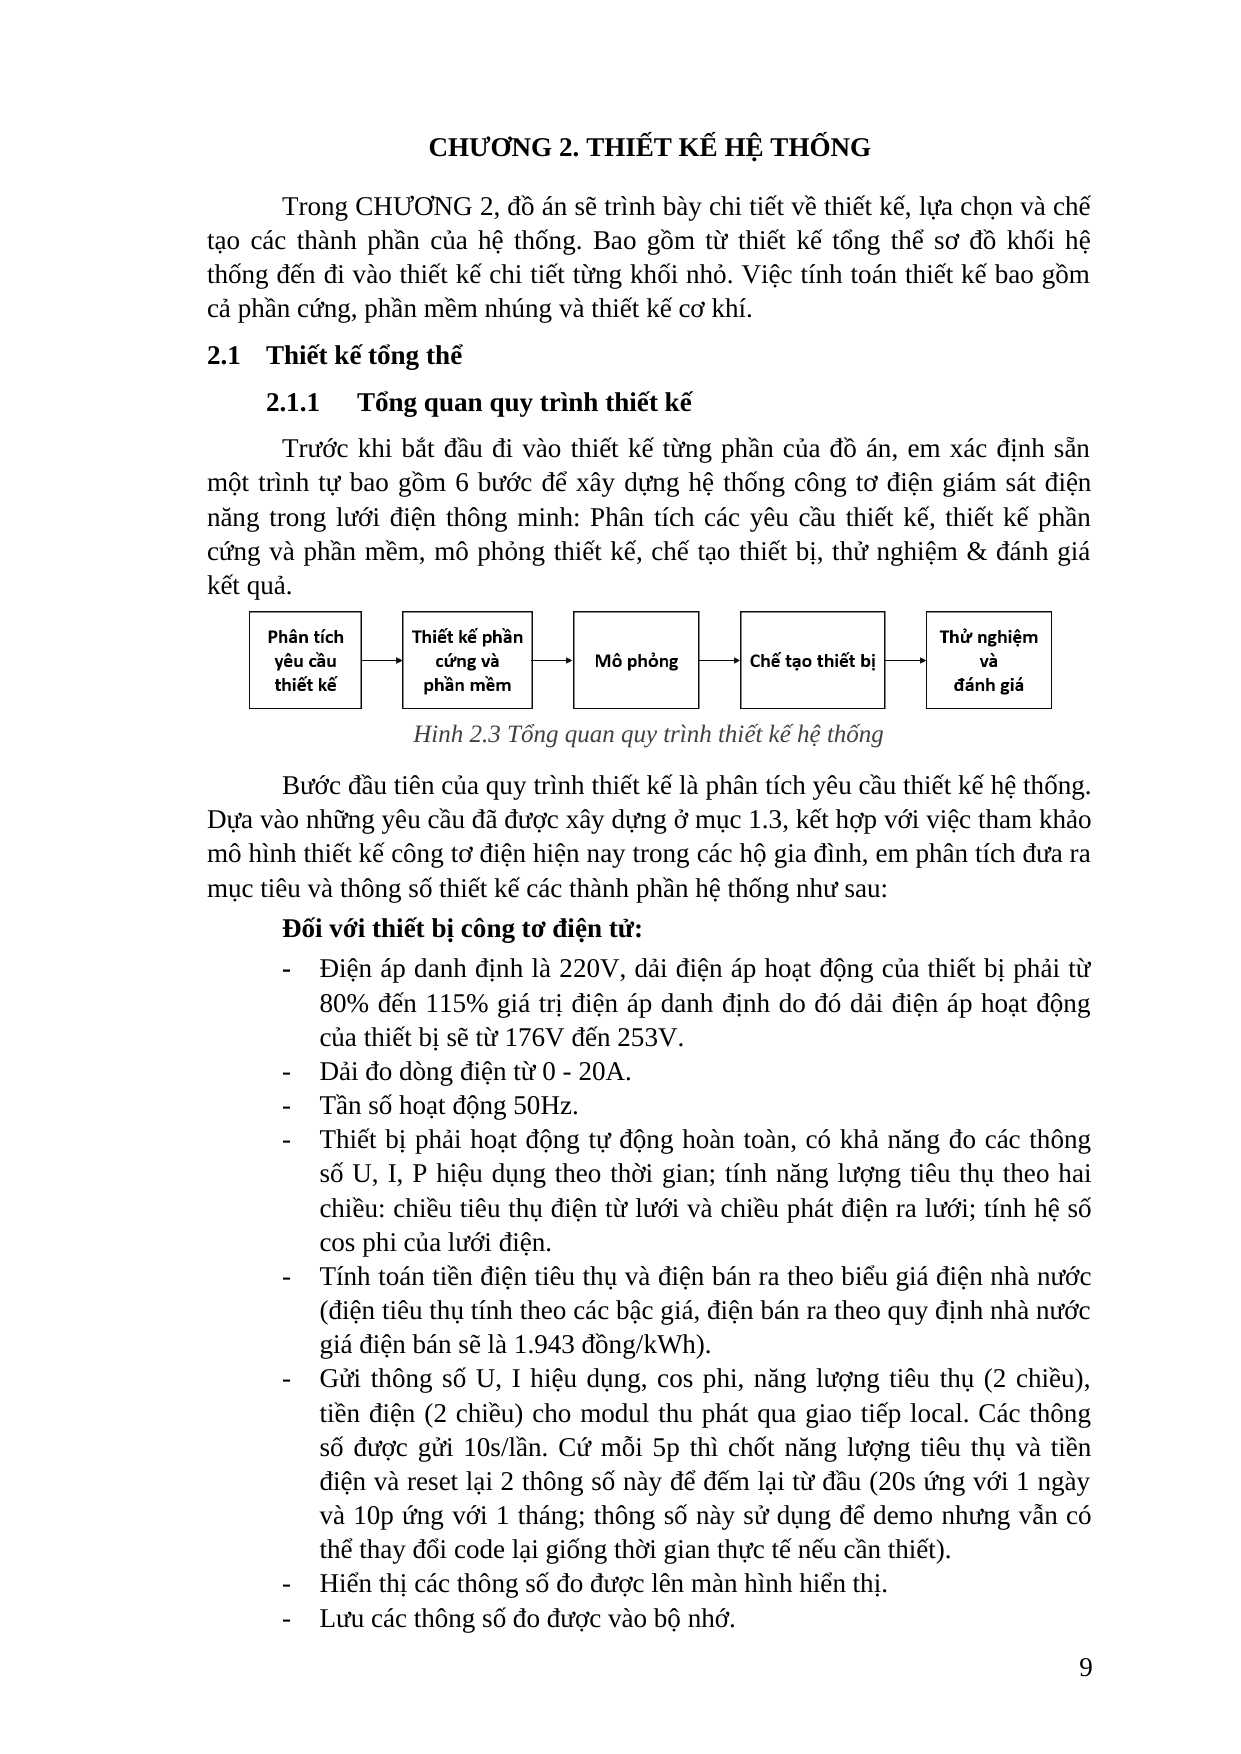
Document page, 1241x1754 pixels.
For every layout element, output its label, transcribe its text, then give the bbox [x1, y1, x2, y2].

list Tần số hoạt động 50Hz. [282, 1089, 1092, 1120]
list Hiển thị các thông số đo được lên màn hình hiển thị. [282, 1567, 1092, 1599]
list Thiết bị phải hoạt động tự động hoàn toàn, có khả năng đo các thông số U, I, P hiệu dụng theo thời gian; tính năng lượng tiêu thụ theo hai chiều: chiều tiêu thụ điện từ lưới và chiều phát điện ra lưới; tính hệ số cos phi của lưới điện. [282, 1123, 1092, 1257]
list Lưu các thông số đo được vào bộ nhớ. [282, 1602, 1092, 1633]
list Điện áp danh định là 220V, dải điện áp hoạt động của thiết bị phải từ 80% đến 115% giá trị điện áp danh định do đó dải điện áp hoạt động của thiết bị sẽ từ 176V đến 253V. [282, 952, 1092, 1052]
picture [246, 609, 1053, 711]
subtitle Thiết kế tổng thể [207, 339, 1092, 370]
list Gửi thông số U, I hiệu dụng, cos phi, năng lượng tiêu thụ (2 chiều), tiền điện (2 chiều) cho modul thu phát qua giao tiếp local. Các thông số được gửi 10s/lần. Cứ mỗi 5p thì chốt năng lượng tiêu thụ và tiền điện và reset lại 2 thông số này để đếm lại từ đầu (20s ứng với 1 ngày và 10p ứng với 1 tháng; thông số này sử dụng để demo nhưng vẫn có thể thay đổi code lại giống thời gian thực tế nếu cần thiết). [282, 1362, 1092, 1564]
text Bước đầu tiên của quy trình thiết kế là phân tích yêu cầu thiết kế hệ thống. Dựa vào những yêu cầu đã được xây dựng ở mục 1.3, kết hợp với việc tham khảo mô hình thiết kế công tơ điện hiện nay trong các hộ gia đình, em phân tích đưa ra mục tiêu và thông số thiết kế các thành phần hệ thống như sau: [207, 769, 1092, 903]
text Trước khi bắt đầu đi vào thiết kế từng phần của đồ án, em xác định sẵn một trình tự bao gồm 6 bước để xây dựng hệ thống công tơ điện giám sát điện năng trong lưới điện thông minh: Phân tích các yêu cầu thiết kế, thiết kế phần cứng và phần mềm, mô phỏng thiết kế, chế tạo thiết bị, thử nghiệm & đánh giá kết quả. [207, 432, 1092, 600]
text Trong CHƯƠNG 2, đồ án sẽ trình bày chi tiết về thiết kế, lựa chọn và chế tạo các thành phần của hệ thống. Bao gồm từ thiết kế tổng thể sơ đồ khối hệ thống đến đi vào thiết kế chi tiết từng khối nhỏ. Việc tính toán thiết kế bao gồm cả phần cứng, phần mềm nhúng và thiết kế cơ khí. [207, 190, 1092, 323]
subtitle THIẾT KẾ HỆ THỐNG [207, 131, 1092, 162]
text Đối với thiết bị công tơ điện tử: [207, 912, 1092, 943]
list Dải đo dòng điện từ 0 - 20A. [282, 1055, 1092, 1086]
list Tính toán tiền điện tiêu thụ và điện bán ra theo biểu giá điện nhà nước (điện tiêu thụ tính theo các bậc giá, điện bán ra theo quy định nhà nước giá điện bán sẽ là 1.943 đồng/kWh). [282, 1260, 1092, 1359]
subtitle Tổng quan quy trình thiết kế [266, 386, 1092, 417]
